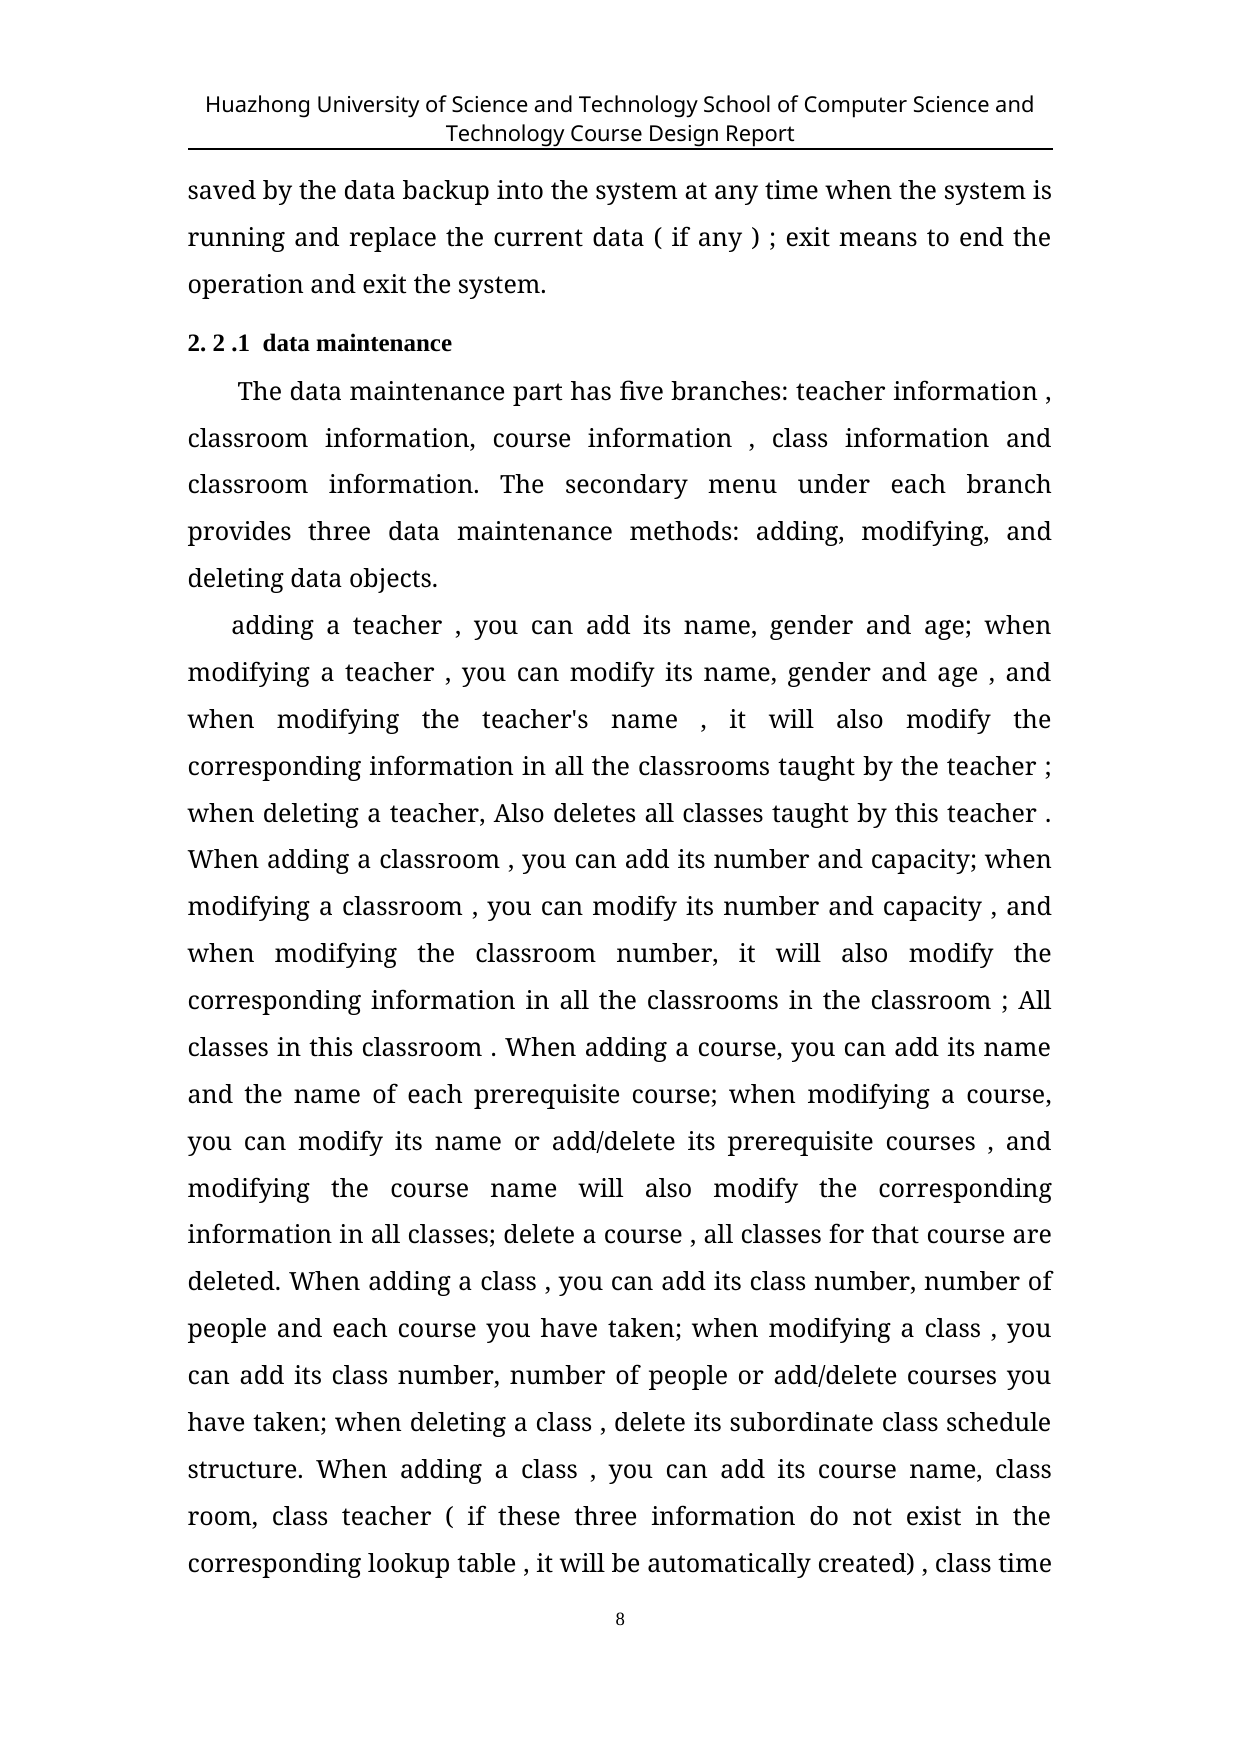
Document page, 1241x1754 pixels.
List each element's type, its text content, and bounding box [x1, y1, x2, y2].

subtitle 2. 2 .1 data maintenance [187, 328, 1053, 356]
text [187, 162, 1053, 303]
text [187, 597, 1053, 1581]
text The data maintenance part has five branches: teacher information , classroom information, course information , class information and classroom information. The secondary menu under each branch provides three data maintenance methods: adding, modifying, and deleting data objects. [187, 363, 1053, 597]
